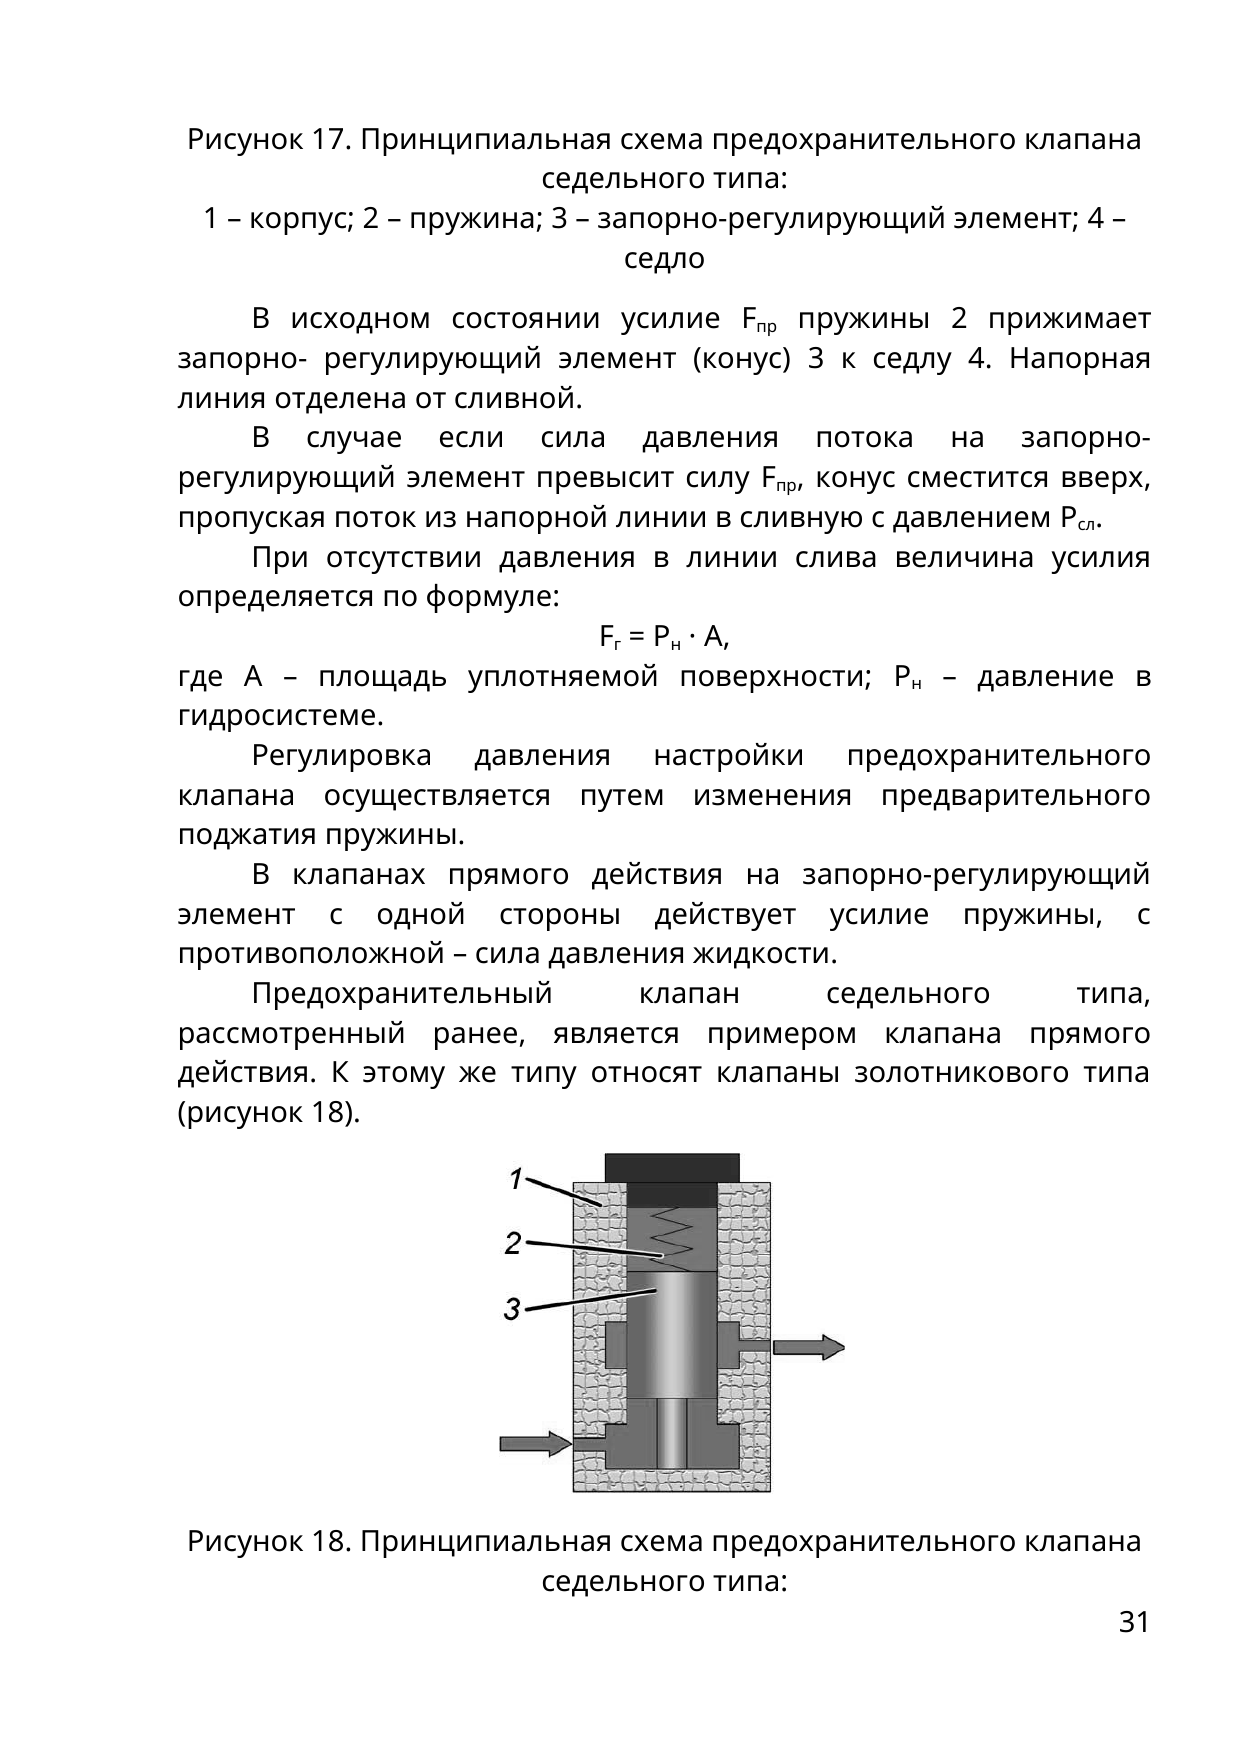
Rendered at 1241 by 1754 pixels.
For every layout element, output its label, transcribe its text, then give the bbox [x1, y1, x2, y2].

text Fг = Pн · А, [177, 615, 1152, 655]
text При отсутствии давления в линии слива величина усилия определяется по формуле: [177, 536, 1152, 615]
text Предохранительный клапан седельного типа, рассмотренный ранее, является примером клапана прямого действия. К этому же типу относят клапаны золотникового типа (рисунок 18). [177, 972, 1152, 1131]
text В клапанах прямого действия на запорно-регулирующий элемент с одной стороны действует усилие пружины, с противоположной – сила давления жидкости. [177, 853, 1152, 972]
text Рисунок 18. Принципиальная схема предохранительного клапана седельного типа: [177, 1520, 1152, 1599]
text Рисунок 17. Принципиальная схема предохранительного клапана седельного типа: [177, 118, 1152, 197]
text В исходном состоянии усилие Fпр пружины 2 прижимает запорно- регулирующий элемент (конус) 3 к седлу 4. Напорная линия отделена от сливной. [177, 298, 1152, 417]
text В случае если сила давления потока на запорно-регулирующий элемент превысит силу Fпр, конус сместится вверх, пропуская поток из напорной линии в сливную с давлением Pсл. [177, 417, 1152, 536]
text 1 – корпус; 2 – пружина; 3 – запорно-регулирующий элемент; 4 – седло [177, 197, 1152, 277]
text где А – площадь уплотняемой поверхности; Pн – давление в гидросистеме. [177, 655, 1152, 734]
text Регулировка давления настройки предохранительного клапана осуществляется путем изменения предварительного поджатия пружины. [177, 734, 1152, 853]
